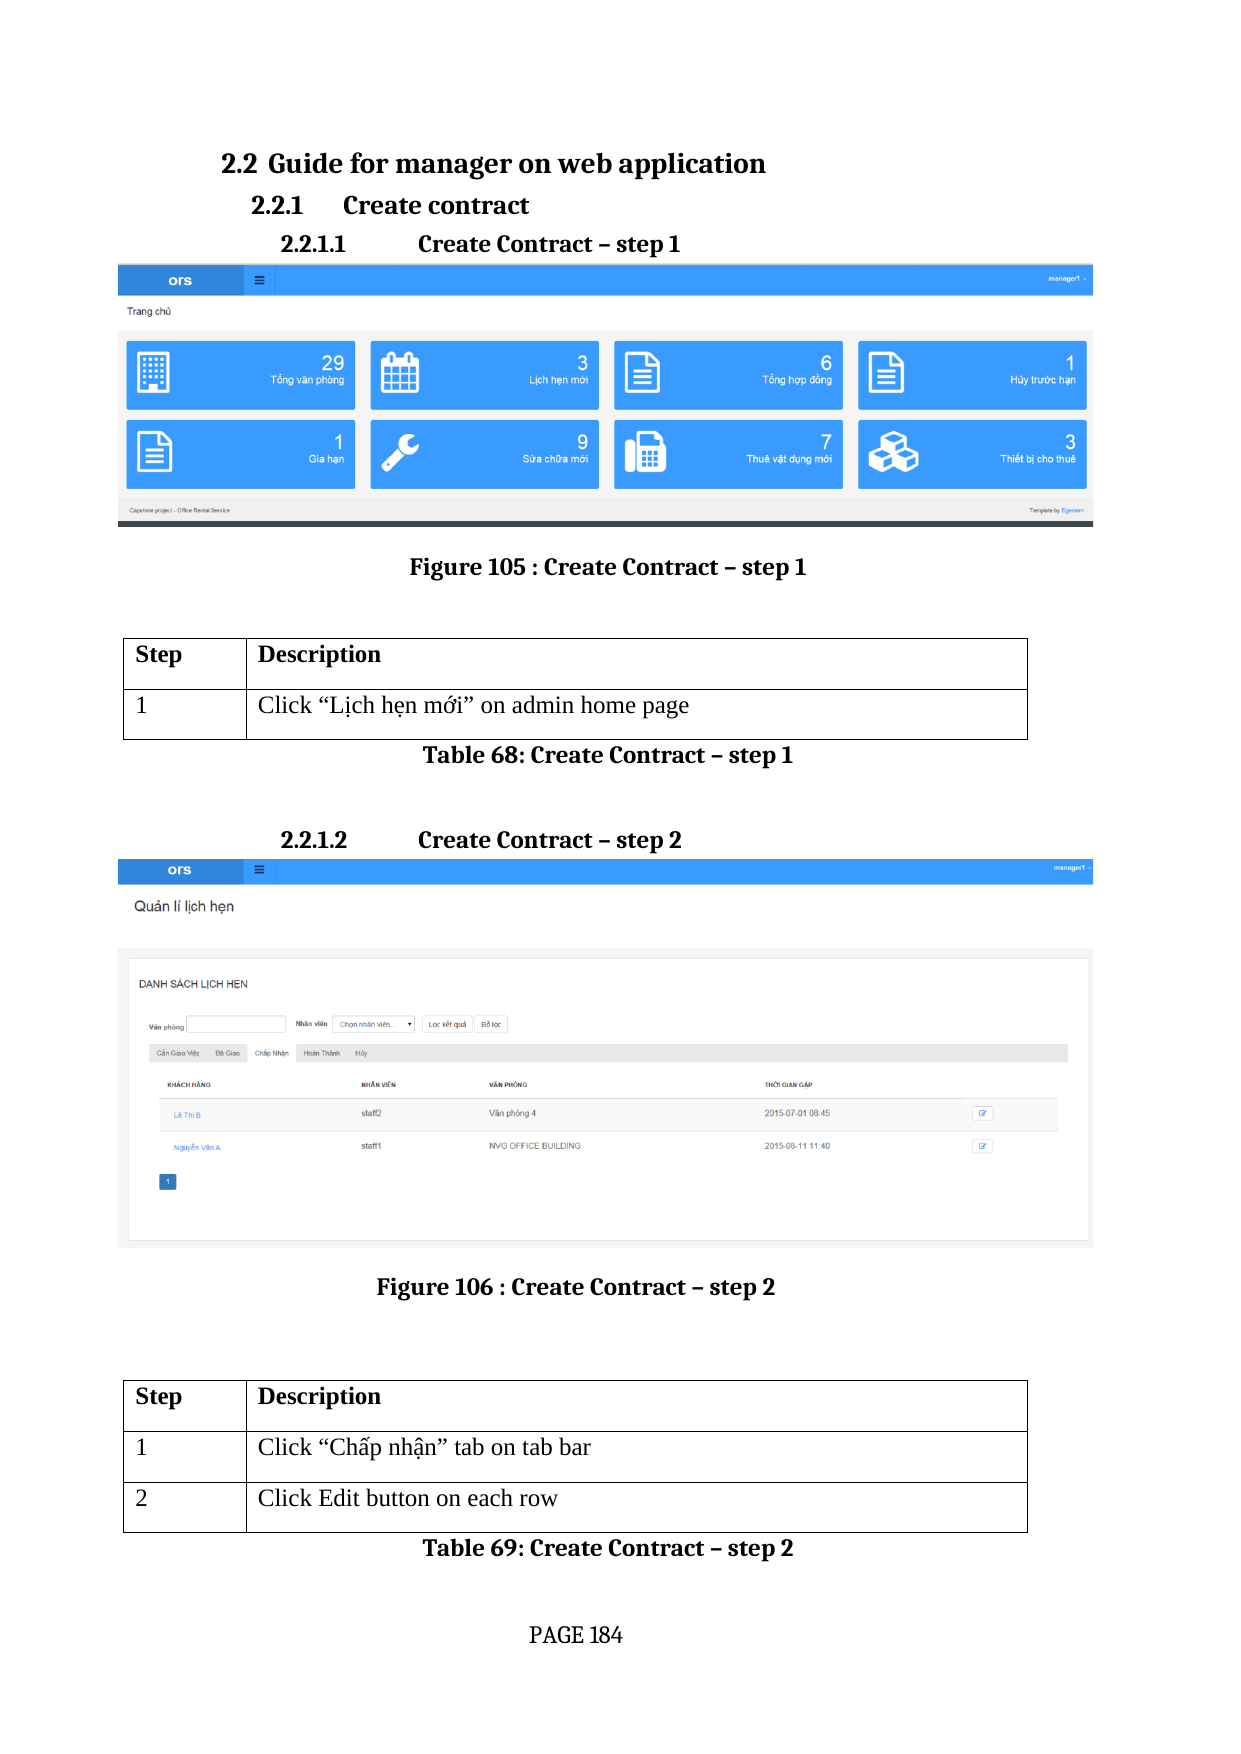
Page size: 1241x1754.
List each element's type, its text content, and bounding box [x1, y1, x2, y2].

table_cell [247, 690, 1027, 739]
subtitle Create Contract – step 2 [281, 826, 1033, 855]
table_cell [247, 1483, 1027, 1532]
picture [118, 859, 1094, 1248]
subtitle Create Contract – step 1 [281, 230, 1033, 259]
subtitle Create contract [251, 190, 1033, 222]
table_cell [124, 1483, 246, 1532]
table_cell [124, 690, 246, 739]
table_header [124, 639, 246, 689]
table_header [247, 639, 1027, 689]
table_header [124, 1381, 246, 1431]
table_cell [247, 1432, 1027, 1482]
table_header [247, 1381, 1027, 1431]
subtitle Guide for manager on web application [221, 148, 1033, 181]
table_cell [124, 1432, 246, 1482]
picture [118, 263, 1094, 527]
